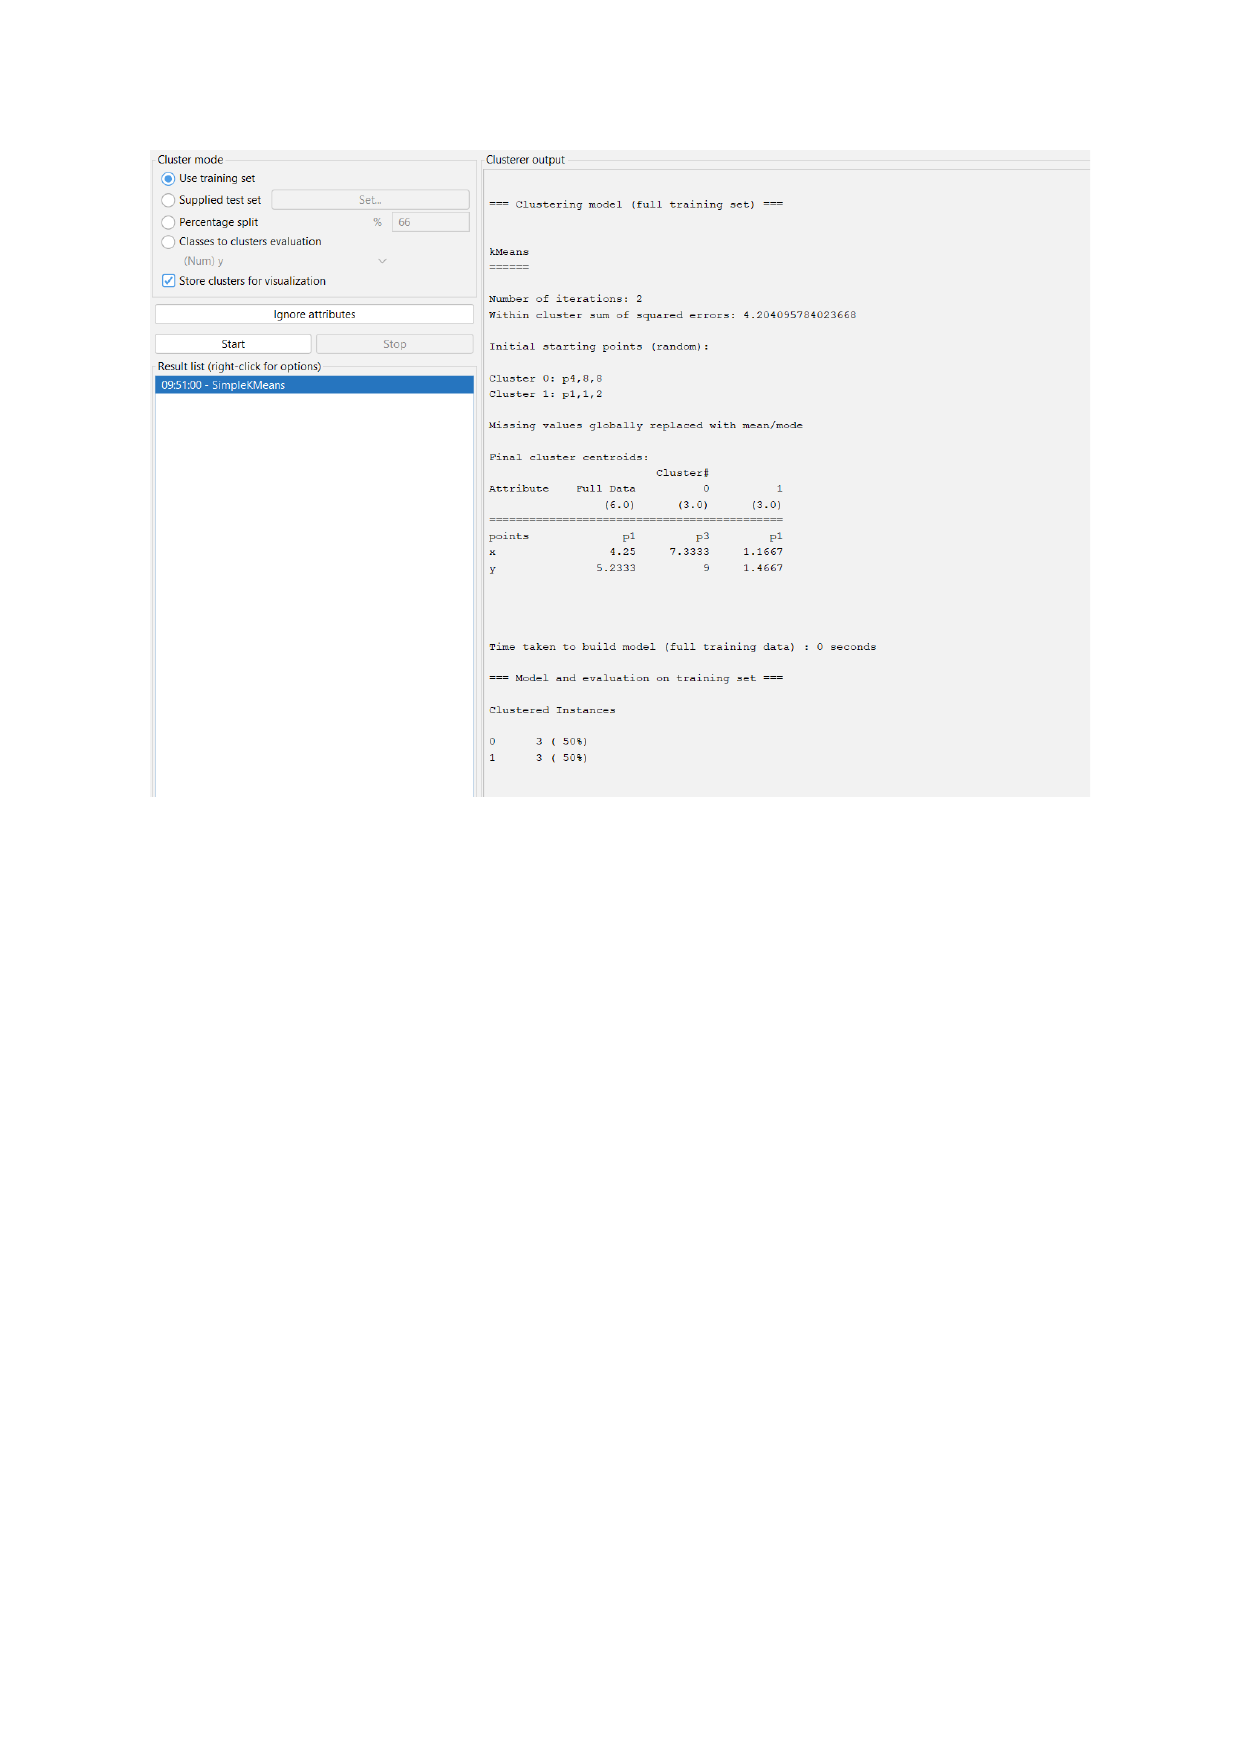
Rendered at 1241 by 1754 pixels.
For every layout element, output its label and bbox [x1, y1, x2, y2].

picture [150, 150, 1091, 797]
